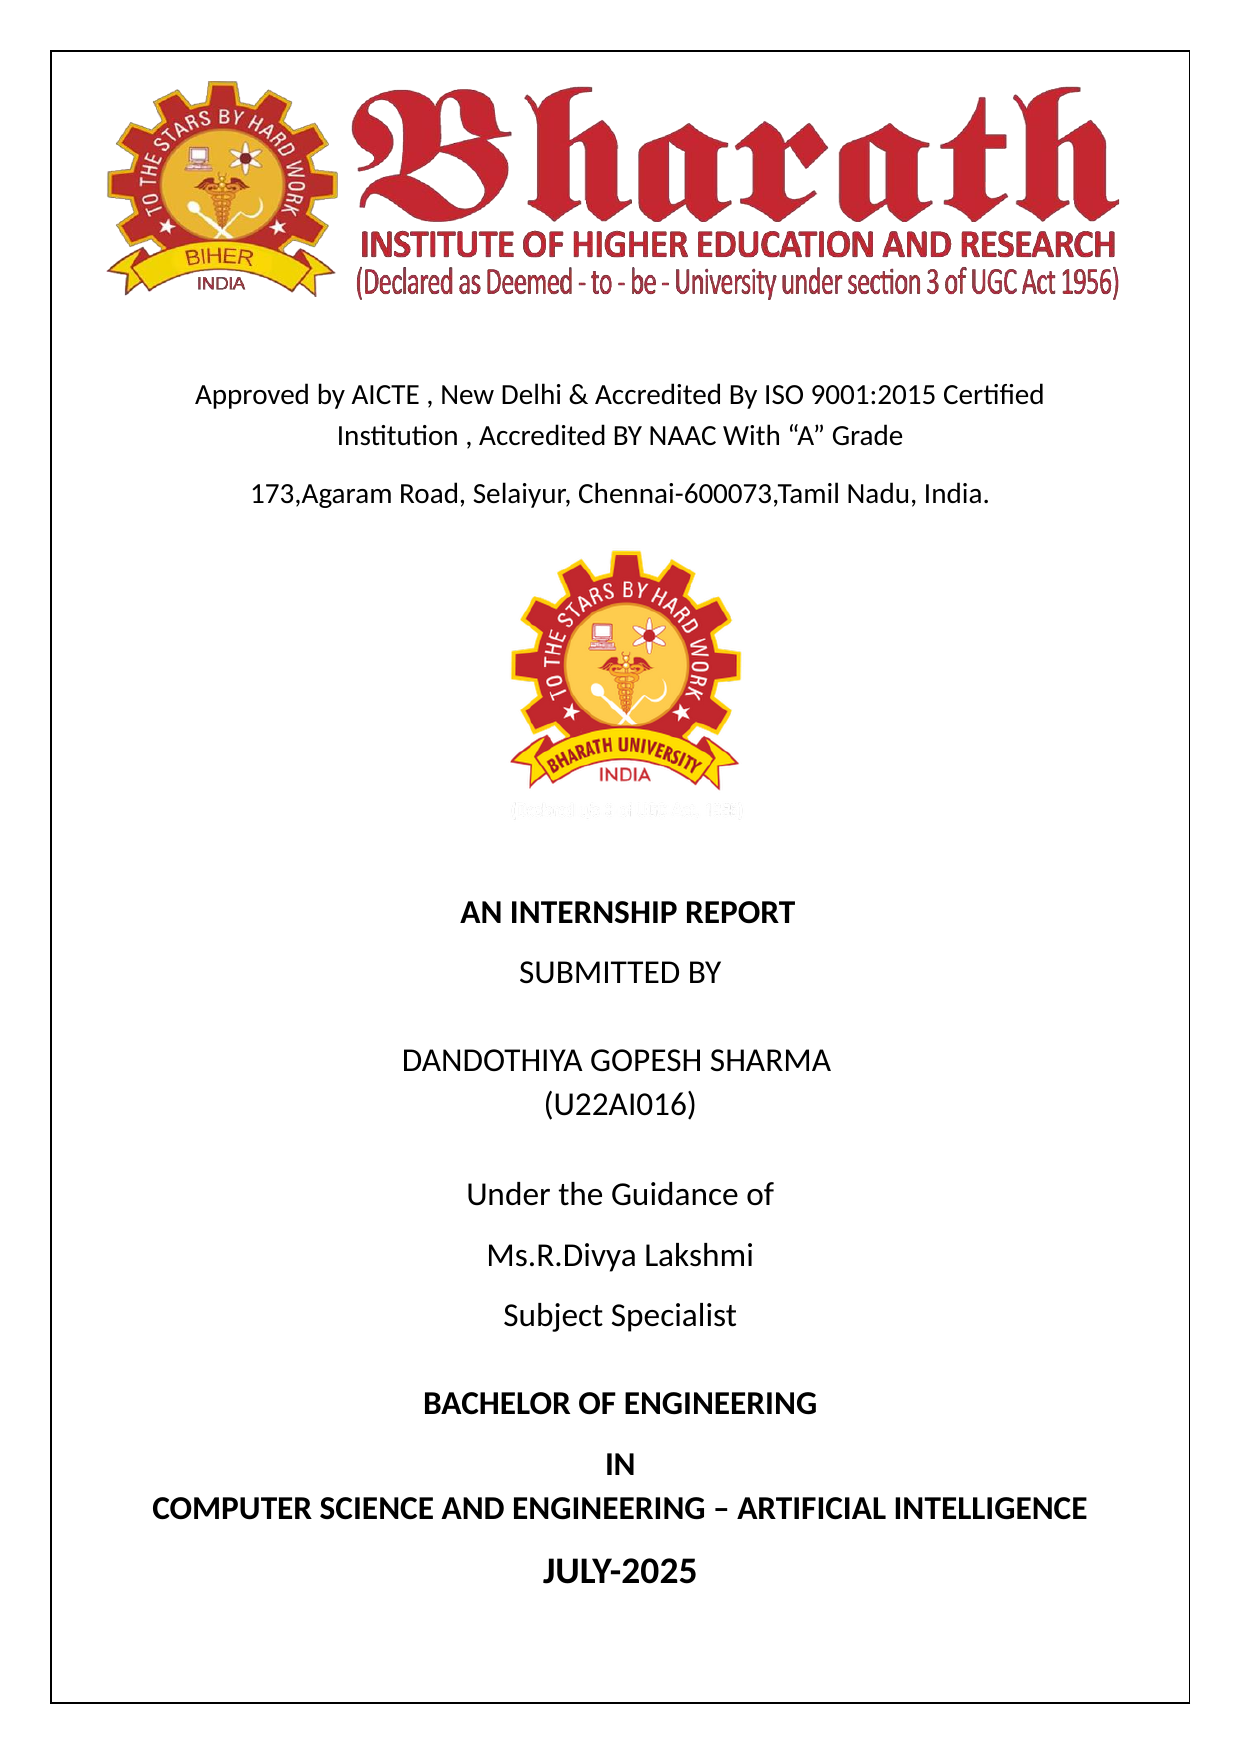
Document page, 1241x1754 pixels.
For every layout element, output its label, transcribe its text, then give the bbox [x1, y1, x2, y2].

text IN COMPUTER SCIENCE AND ENGINEERING – ARTIFICIAL INTELLIGENCE [150, 1443, 1090, 1527]
text Ms.R.Divya Lakshmi [150, 1233, 1090, 1274]
text Subject Specialist BACHELOR OF ENGINEERING [150, 1294, 1090, 1423]
picture [470, 541, 771, 836]
text Approved by AICTE , New Delhi & Accredited By ISO 9001:2015 Certified Institution , Accredited BY NAAC With “A” Grade [150, 300, 1090, 453]
text SUBMITTED BY DANDOTHIYA GOPESH SHARMA (U22AI016) [150, 951, 1090, 1154]
text JULY-2025 [150, 1547, 1090, 1593]
text AN INTERNSHIP REPORT [150, 533, 1090, 931]
picture [106, 81, 1120, 300]
text 173,Agaram Road, Selaiyur, Chennai-600073,Tamil Nadu, India. [150, 475, 1090, 511]
text Under the Guidance of [150, 1173, 1090, 1214]
